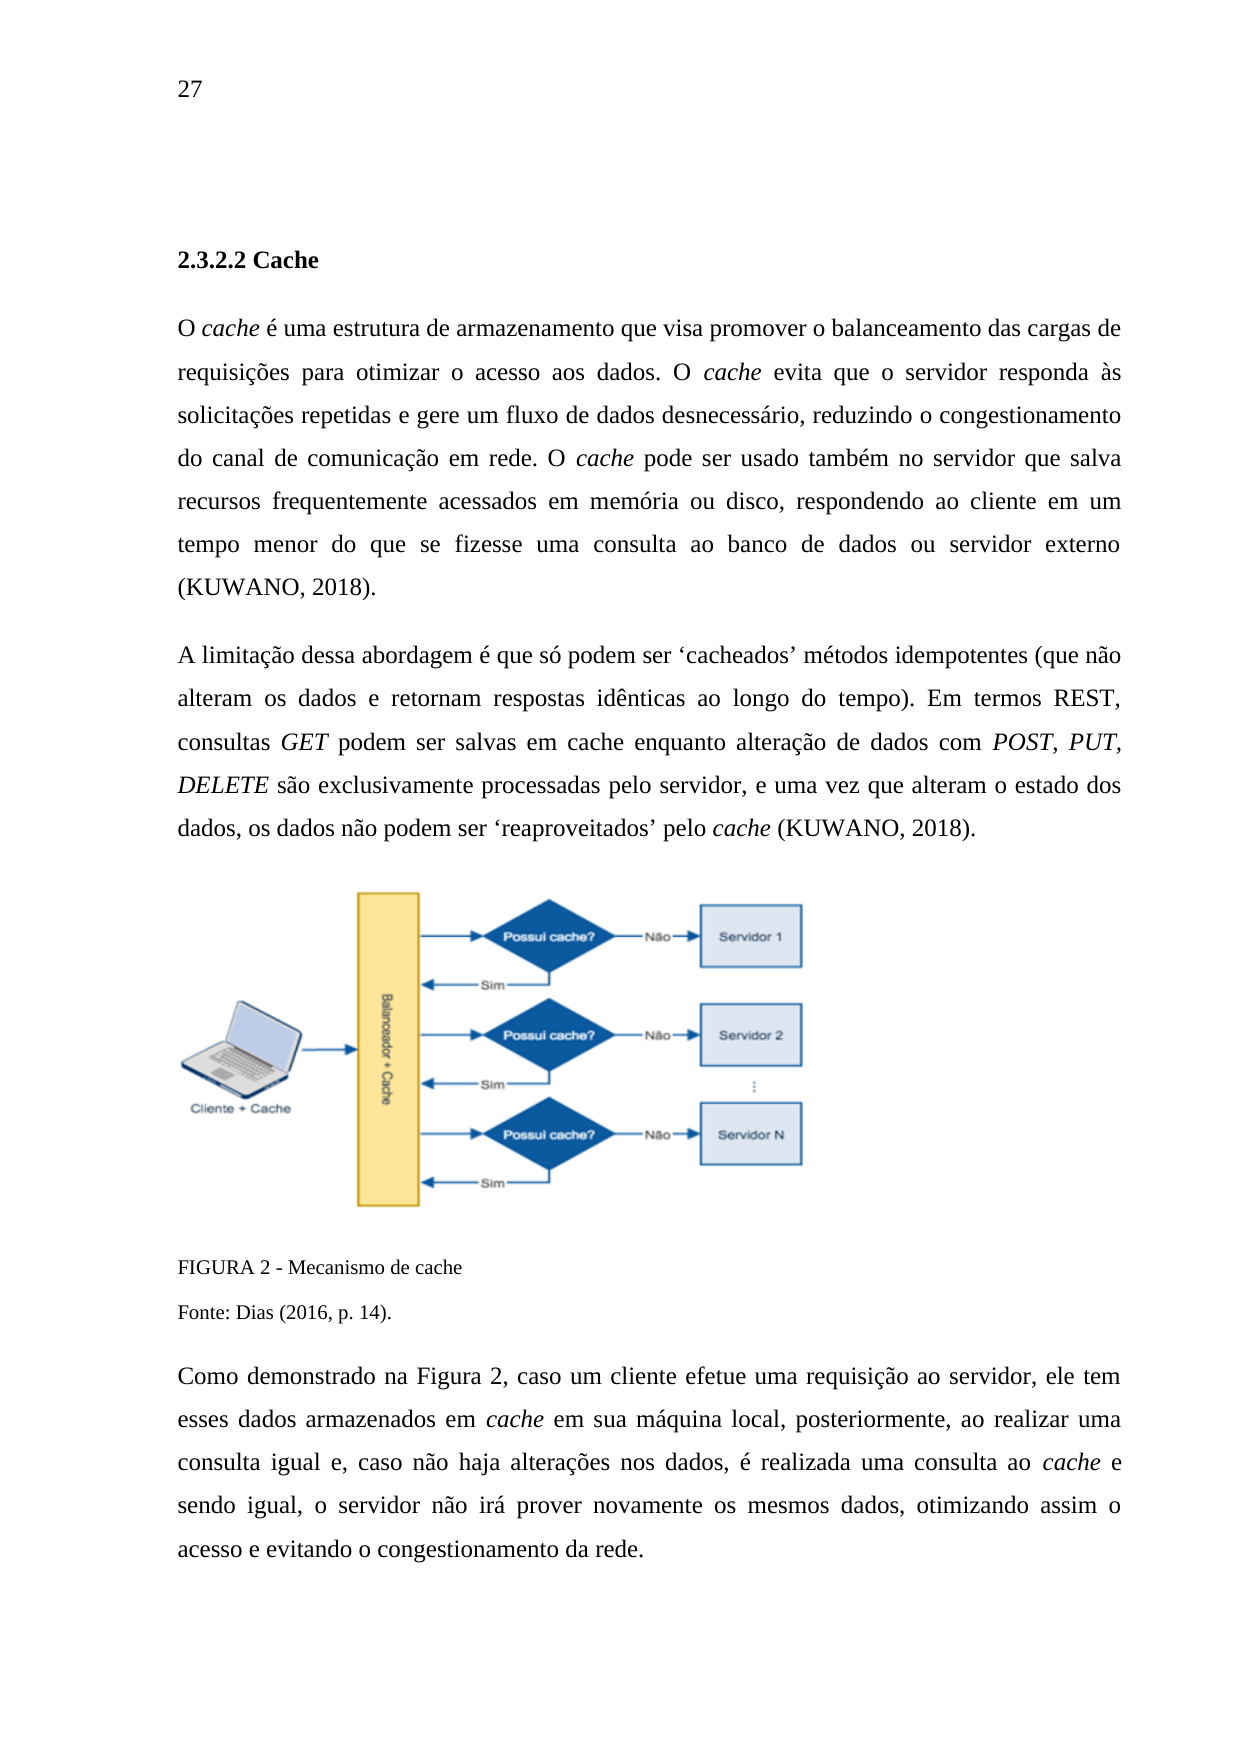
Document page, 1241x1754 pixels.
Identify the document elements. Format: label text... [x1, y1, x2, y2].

text Como demonstrado na Figura 2, caso um cliente efetue uma requisição ao servidor, ele tem esses dados armazenados em cache em sua máquina local, posteriormente, ao realizar uma consulta igual e, caso não haja alterações nos dados, é realizada uma consulta ao cache e sendo igual, o servidor não irá prover novamente os mesmos dados, otimizando assim o acesso e evitando o congestionamento da rede. [177, 1361, 1122, 1562]
text A limitação dessa abordagem é que só podem ser ‘cacheados’ métodos idempotentes (que não alteram os dados e retornam respostas idênticas ao longo do tempo). Em termos REST, consultas GET podem ser salvas em cache enquanto alteração de dados com POST, PUT, DELETE são exclusivamente processadas pelo servidor, e uma vez que alteram o estado dos dados, os dados não podem ser ‘reaproveitados’ pelo cache (KUWANO, 2018). [177, 640, 1122, 842]
picture [177, 881, 809, 1216]
subtitle 2.3.2.2 Cache [177, 245, 1122, 274]
text Fonte: Dias (2016, p. 14). [177, 1300, 1122, 1324]
text FIGURA 2 - Mecanismo de cache [177, 1255, 1122, 1279]
text O cache é uma estrutura de armazenamento que visa promover o balanceamento das cargas de requisições para otimizar o acesso aos dados. O cache evita que o servidor responda às solicitações repetidas e gere um fluxo de dados desnecessário, reduzindo o congestionamento do canal de comunicação em rede. O cache pode ser usado também no servidor que salva recursos frequentemente acessados em memória ou disco, respondendo ao cliente em um tempo menor do que se fizesse uma consulta ao banco de dados ou servidor externo (KUWANO, 2018). [177, 313, 1122, 601]
